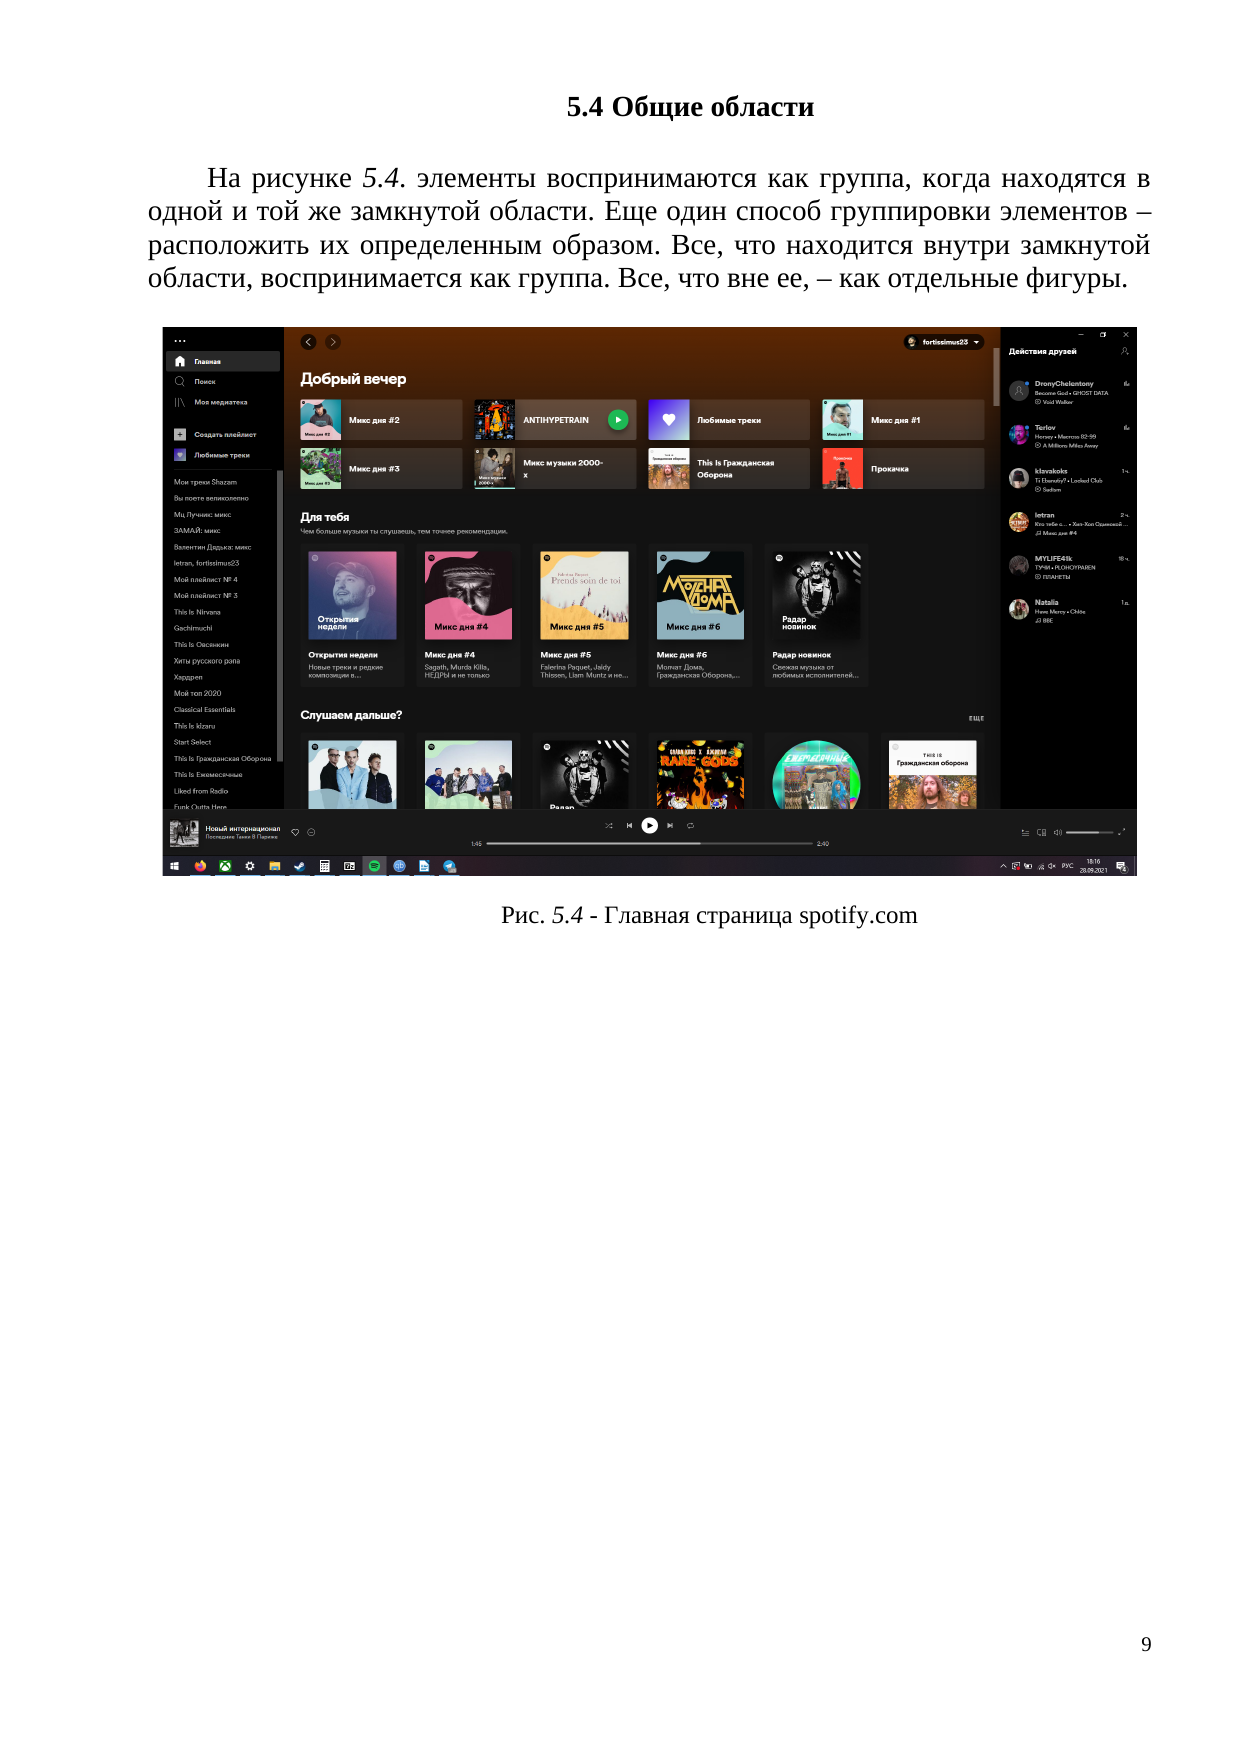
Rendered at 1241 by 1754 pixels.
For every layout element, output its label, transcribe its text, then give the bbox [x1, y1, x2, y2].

list Общие области [229, 89, 1152, 122]
text На рисунке 5.4. элементы воспринимаются как группа, когда находятся в одной и той же замкнутой области. Еще один способ группировки элементов – расположить их определенным образом. Все, что находится внутри замкнутой области, воспринимается как группа. Все, что вне ее, – как отдельные фигуры. [148, 160, 1152, 294]
picture [162, 327, 1137, 876]
list Рис. 5.4 - Главная страница spotify.com [267, 900, 1152, 928]
